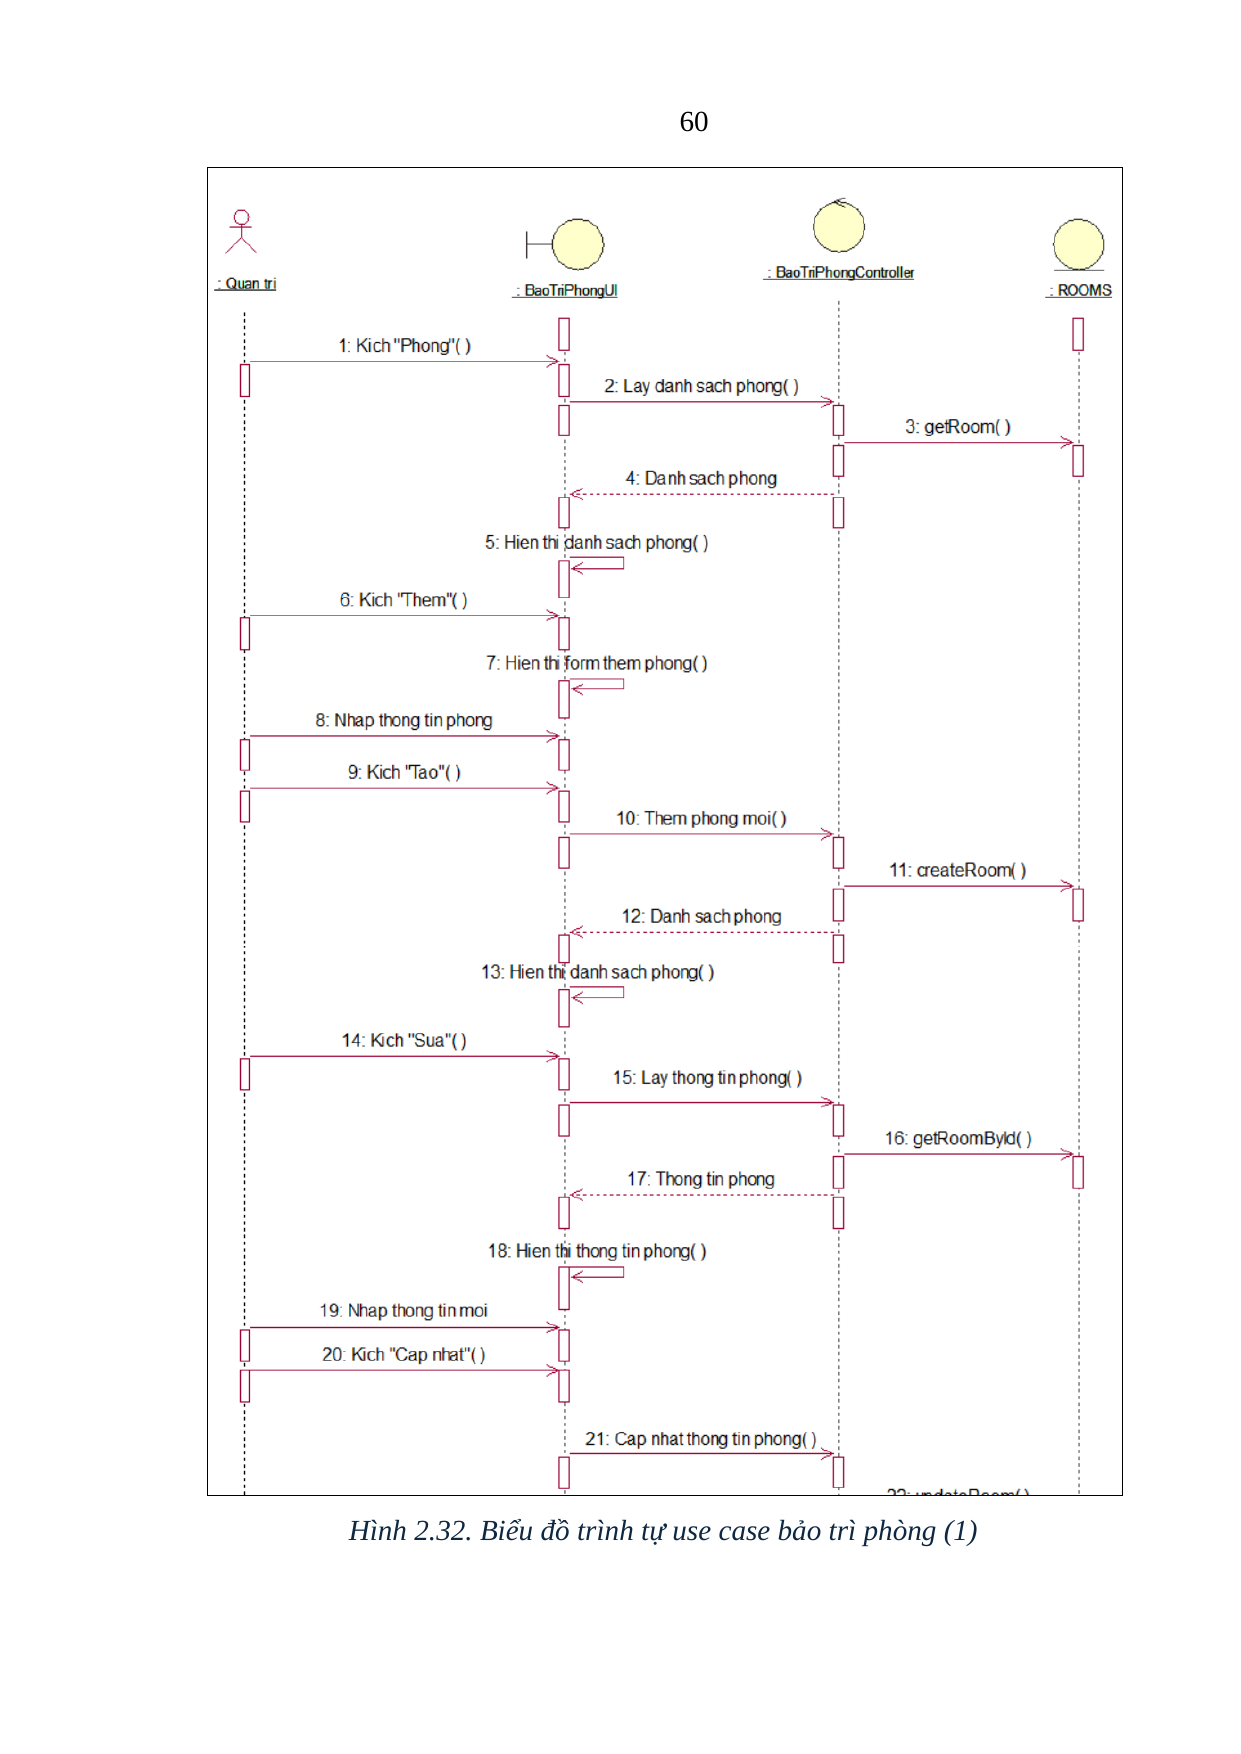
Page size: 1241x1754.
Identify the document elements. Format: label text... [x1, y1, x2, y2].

picture [208, 189, 1122, 1495]
